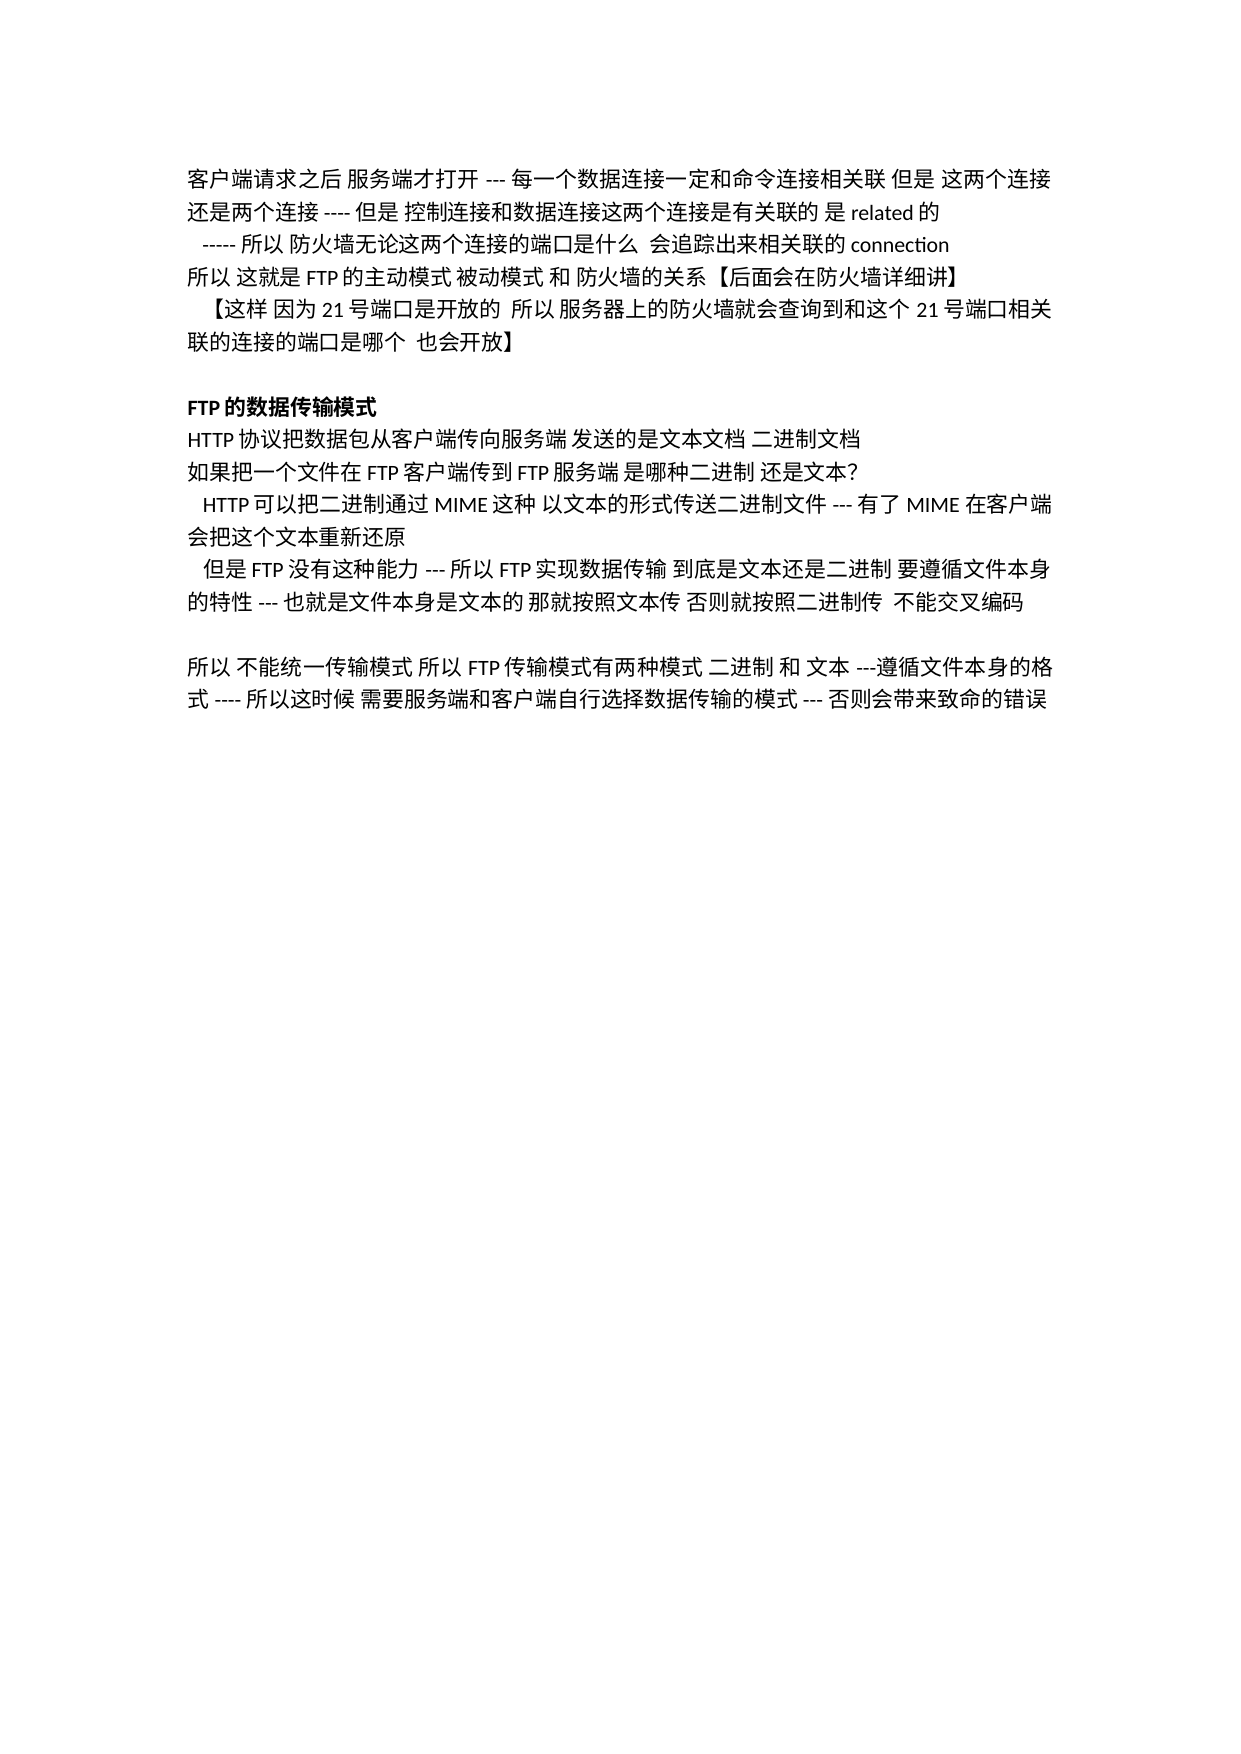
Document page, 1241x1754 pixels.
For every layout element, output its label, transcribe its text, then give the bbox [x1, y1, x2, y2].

text 所以 不能统一传输模式 所以 FTP传输模式有两种模式 二进制 和 文本 ---遵循文件本身的格式 ---- 所以这时候 需要服务端和客户端自行选择数据传输的模式 --- 否则会带来致命的错误 [187, 649, 1053, 714]
text HTTP协议把数据包从客户端传向服务端 发送的是文本文档 二进制文档 [187, 422, 1053, 454]
text 但是FTP没有这种能力 --- 所以FTP实现数据传输 到底是文本还是二进制 要遵循文件本身的特性 --- 也就是文件本身是文本的 那就按照文本传 否则就按照二进制传 不能交叉编码 [187, 552, 1053, 617]
text HTTP可以把二进制通过MIME这种 以文本的形式传送二进制文件 --- 有了MIME 在客户端会把这个文本重新还原 [187, 487, 1053, 552]
text 如果把一个文件在FTP客户端传到FTP服务端 是哪种二进制 还是文本？ [187, 454, 1053, 487]
text 所以 这就是FTP的主动模式 被动模式 和 防火墙的关系【后面会在防火墙详细讲】 [187, 259, 1053, 292]
text FTP的数据传输模式 [187, 389, 1053, 422]
text 客户端请求之后 服务端才打开 --- 每一个数据连接一定和命令连接相关联 但是 这两个连接还是两个连接 ---- 但是 控制连接和数据连接这两个连接是有关联的 是related的 [187, 162, 1053, 227]
text ----- 所以 防火墙无论这两个连接的端口是什么 会追踪出来相关联的connection [187, 227, 1053, 259]
text 【这样 因为21号端口是开放的 所以 服务器上的防火墙就会查询到和这个21号端口相关联的连接的端口是哪个 也会开放】 [187, 292, 1053, 357]
